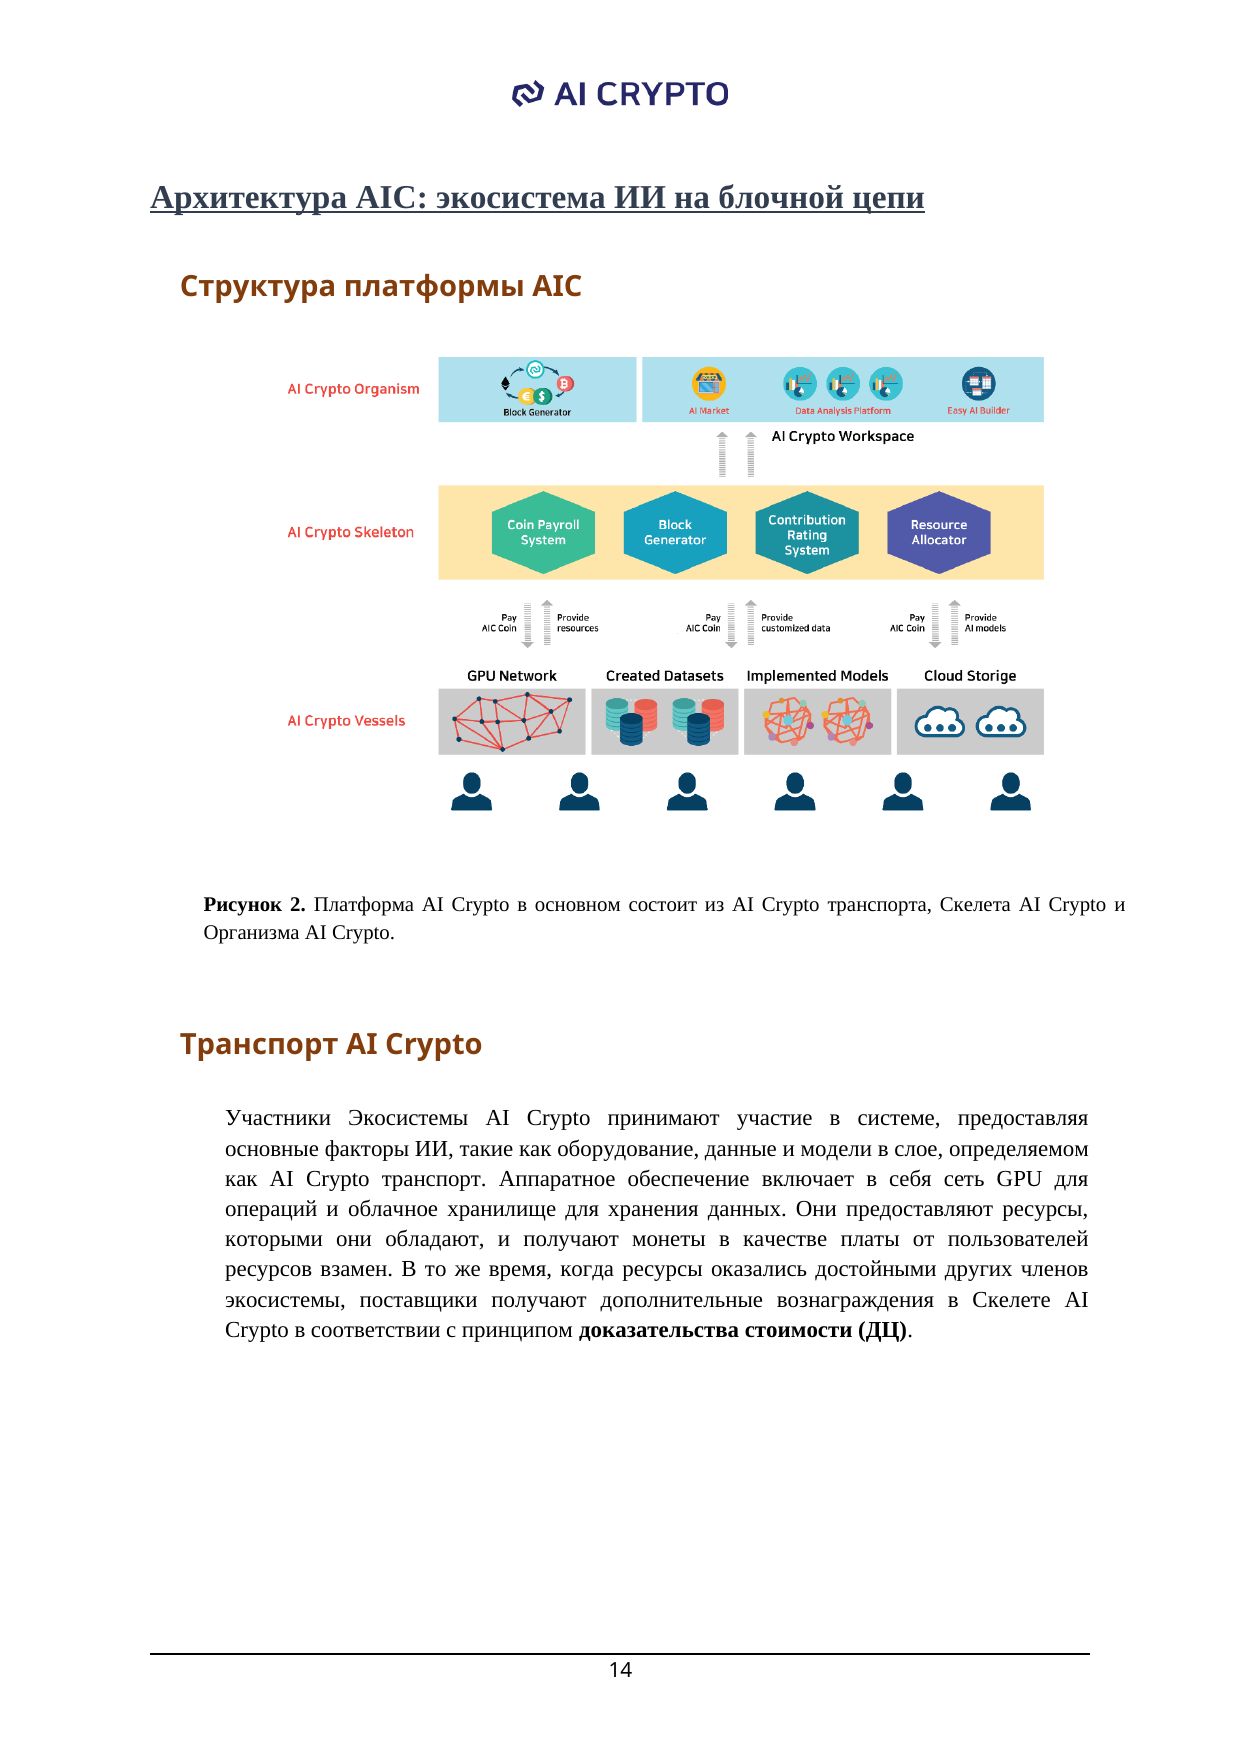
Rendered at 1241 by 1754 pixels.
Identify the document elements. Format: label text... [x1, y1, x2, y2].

text Транспорт AI Crypto [179, 1023, 1090, 1063]
text Архитектура AIC: экосистема ИИ на блочной цепи [150, 177, 1090, 216]
picture [282, 319, 1048, 847]
table_header [195, 311, 1135, 859]
text Структура платформы AIC [179, 265, 1090, 305]
picture [501, 70, 738, 115]
table_cell Рисунок 2. Платформа AI Crypto в основном состоит из AI Crypto транспорта, Скелета AI Crypto и Организма AI Crypto. [195, 859, 1135, 956]
text Участники Экосистемы AI Crypto принимают участие в системе, предоставляя основные факторы ИИ, такие как оборудование, данные и модели в слое, определяемом как AI Crypto транспорт. Аппаратное обеспечение включает в себя сеть GPU для операций и облачное хранилище для хранения данных. Они предоставляют ресурсы, которыми они обладают, и получают монеты в качестве платы от пользователей ресурсов взамен. В то же время, когда ресурсы оказались достойными других членов экосистемы, поставщики получают дополнительные вознаграждения в Скелете AI Crypto в соответствии с принципом доказательства стоимости (ДЦ). [225, 1104, 1090, 1342]
